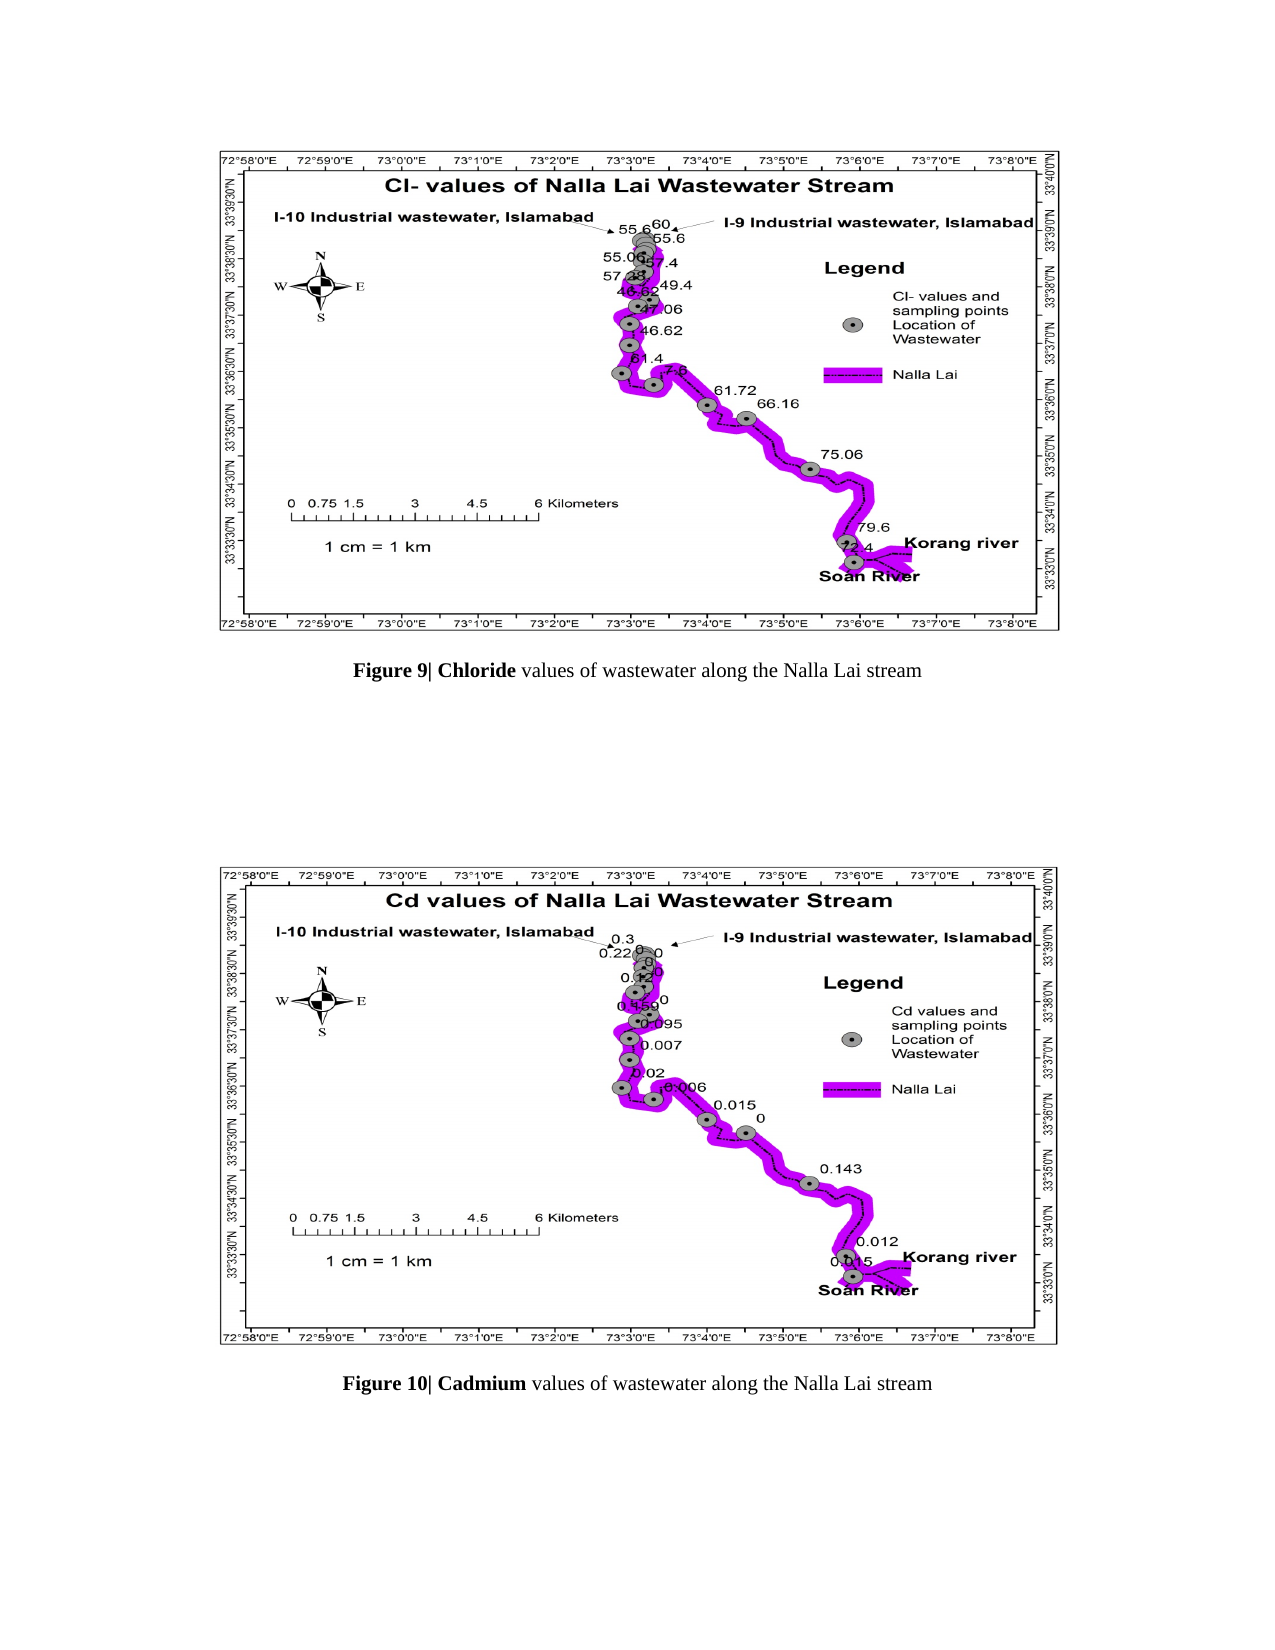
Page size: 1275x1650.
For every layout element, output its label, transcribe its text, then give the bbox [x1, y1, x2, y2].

text Figure 9| Chloride values of wastewater along the Nalla Lai stream [150, 657, 1125, 682]
picture [215, 865, 1060, 1347]
text Figure 10| Cadmium values of wastewater along the Nalla Lai stream [150, 1371, 1125, 1395]
picture [213, 150, 1062, 633]
